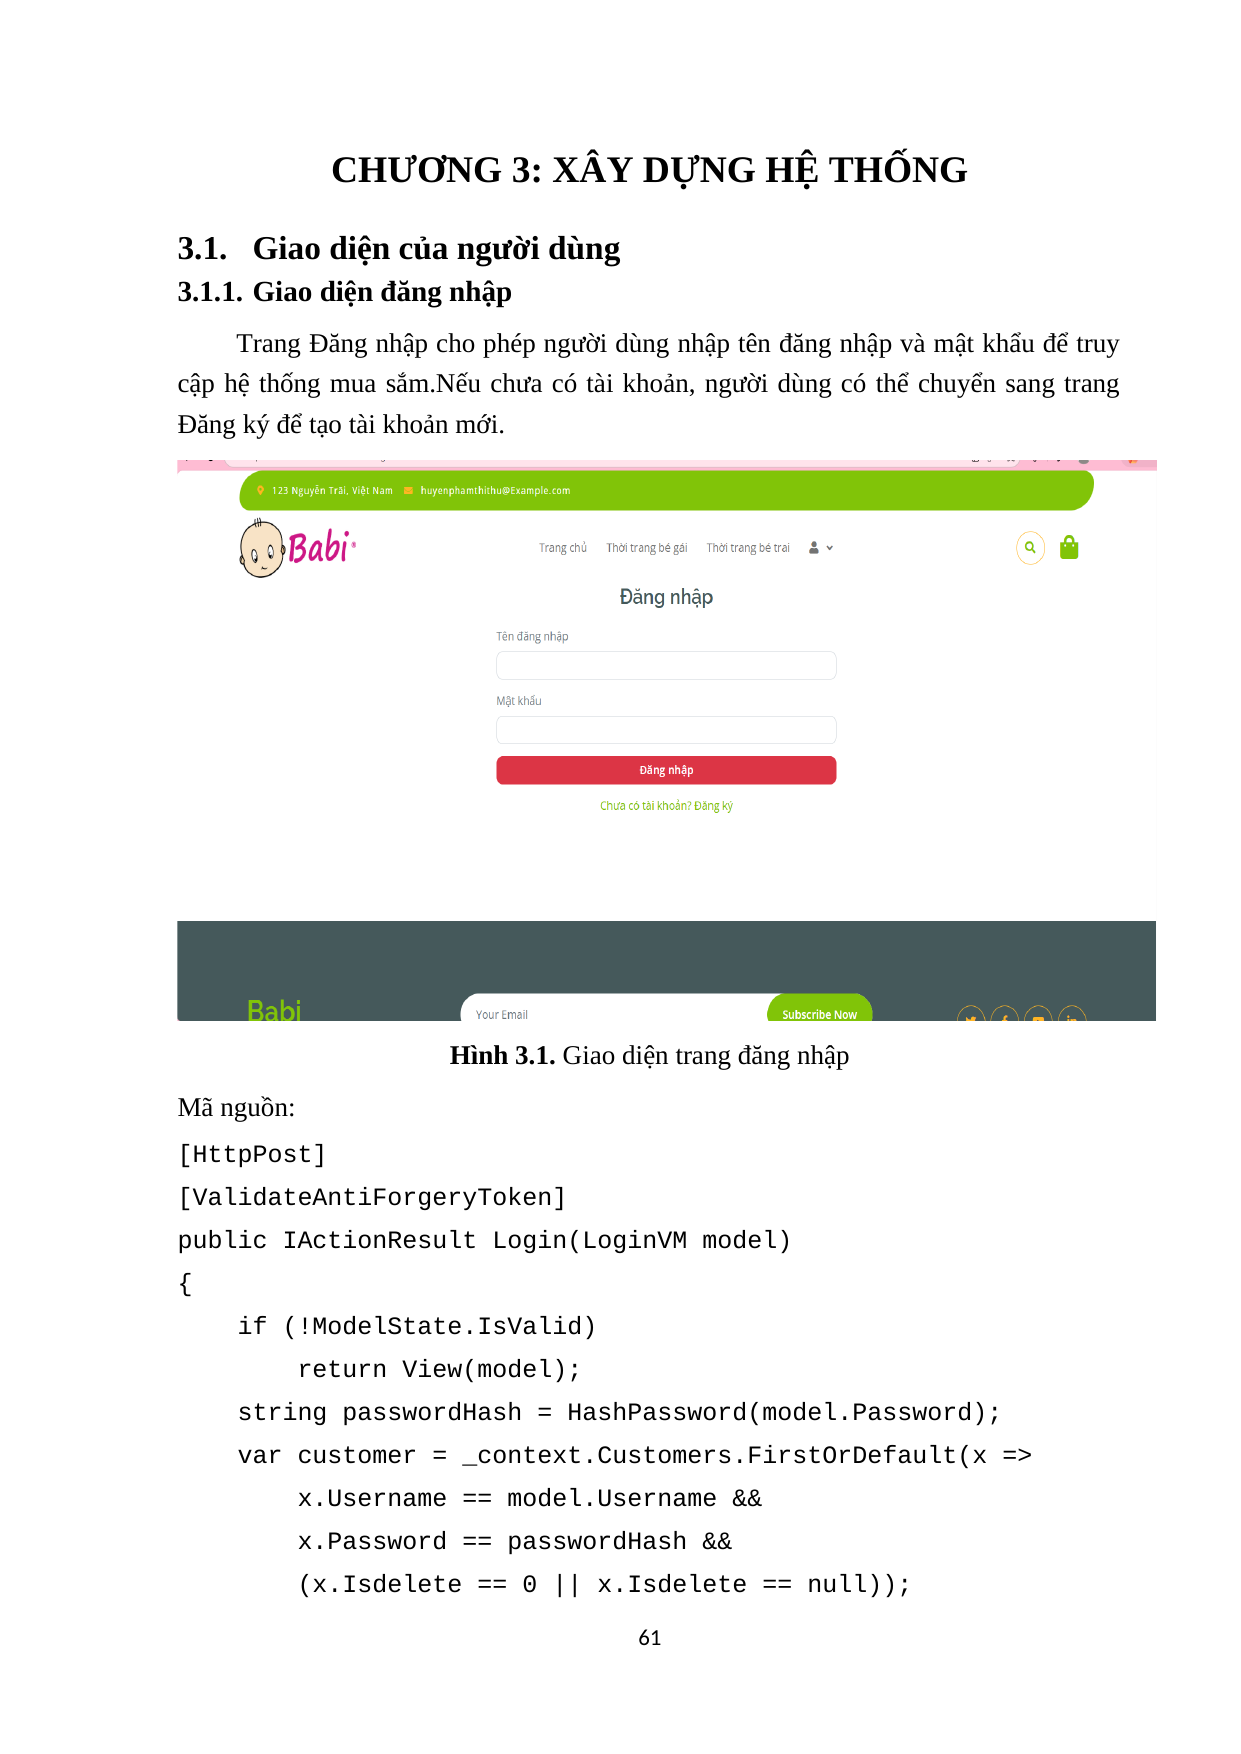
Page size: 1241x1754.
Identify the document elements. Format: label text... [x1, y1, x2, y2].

text var customer = _context.Customers.FirstOrDefault(x => [177, 1442, 1122, 1471]
text CHƯƠNG 3: XÂY DỰNG HỆ THỐNG [177, 148, 1122, 191]
text string passwordHash = HashPassword(model.Password); [177, 1399, 1122, 1428]
text public IActionResult Login(LoginVM model) [177, 1227, 1122, 1256]
text x.Password == passwordHash && [177, 1528, 1122, 1557]
text return View(model); [177, 1356, 1122, 1384]
picture [177, 460, 1157, 1021]
text { [177, 1270, 1122, 1298]
text [ValidateAntiForgeryToken] [177, 1184, 1122, 1212]
list Giao diện của người dùng [177, 228, 1122, 267]
text Trang Đăng nhập cho phép người dùng nhập tên đăng nhập và mật khẩu để truy cập hệ thống mua sắm.Nếu chưa có tài khoản, người dùng có thể chuyển sang trang Đăng ký để tạo tài khoản mới. [177, 327, 1122, 439]
text Mã nguồn: [177, 1091, 1122, 1122]
text x.Username == model.Username && [177, 1485, 1122, 1514]
list Giao diện đăng nhập [177, 274, 1122, 308]
text [HttpPost] [177, 1141, 1122, 1169]
text (x.Isdelete == 0 || x.Isdelete == null)); [177, 1571, 1122, 1600]
text if (!ModelState.IsValid) [177, 1313, 1122, 1342]
text Hình 3.1. Giao diện trang đăng nhập [177, 1039, 1122, 1070]
